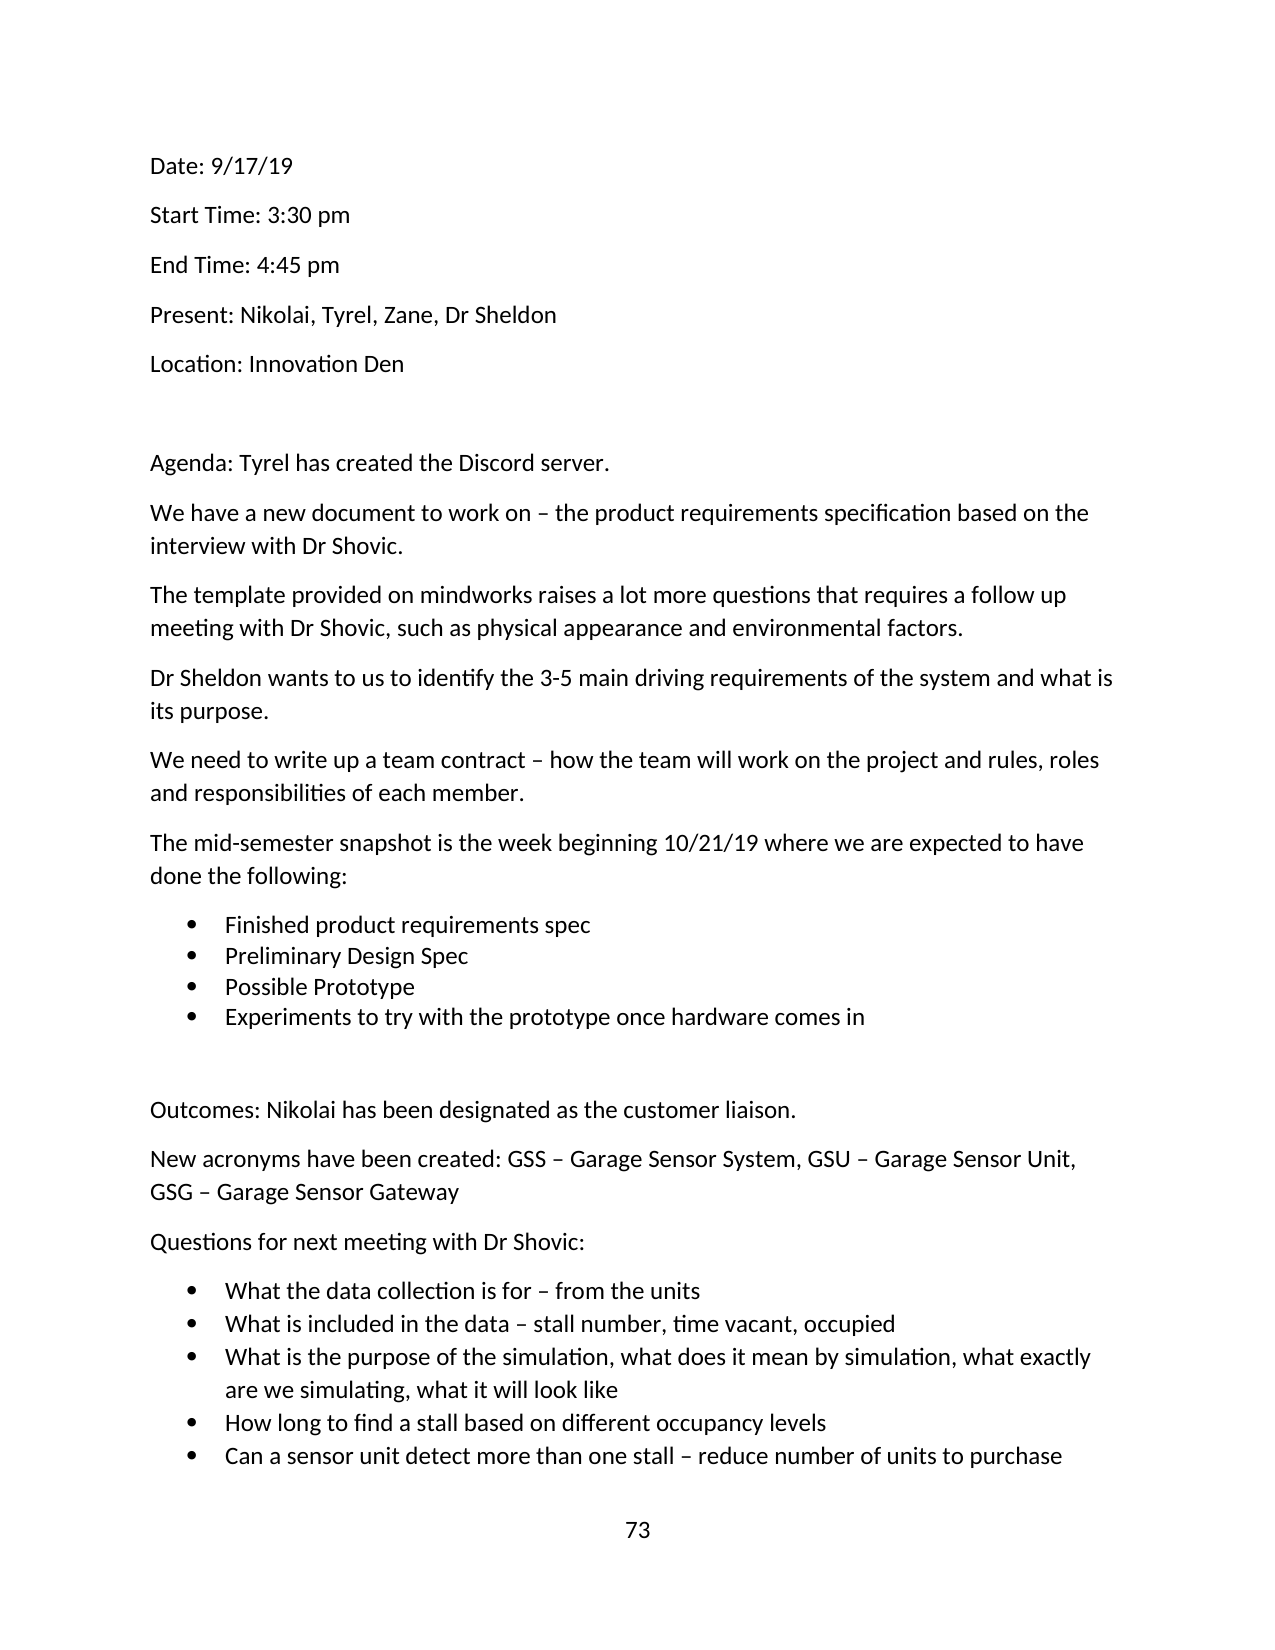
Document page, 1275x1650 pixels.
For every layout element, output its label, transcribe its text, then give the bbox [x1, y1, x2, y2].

text We need to write up a team contract – how the team will work on the project and rules, roles and responsibilities of each member. [150, 744, 1125, 808]
list Experiments to try with the prototype once hardware comes in [187, 1001, 1125, 1032]
text Start Time: 3:30 pm [150, 199, 1125, 230]
text Outcomes: Nikolai has been designated as the customer liaison. [150, 1094, 1125, 1124]
text End Time: 4:45 pm [150, 249, 1125, 280]
text The template provided on mindworks raises a lot more questions that requires a follow up meeting with Dr Shovic, such as physical appearance and environmental factors. [150, 579, 1125, 643]
text Questions for next meeting with Dr Shovic: [150, 1226, 1125, 1256]
text We have a new document to work on – the product requirements specification based on the interview with Dr Shovic. [150, 497, 1125, 561]
list What the data collection is for – from the units [187, 1275, 1125, 1306]
list Can a sensor unit detect more than one stall – reduce number of units to purchase [187, 1440, 1125, 1471]
text Dr Sheldon wants to us to identify the 3-5 main driving requirements of the system and what is its purpose. [150, 662, 1125, 726]
list What is included in the data – stall number, time vacant, occupied [187, 1308, 1125, 1339]
list Possible Prototype [187, 971, 1125, 1001]
text Agenda: Tyrel has created the Discord server. [150, 447, 1125, 478]
text Present: Nikolai, Tyrel, Zane, Dr Sheldon [150, 299, 1125, 329]
text Date: 9/17/19 [150, 150, 1125, 181]
text New acronyms have been created: GSS – Garage Sensor System, GSU – Garage Sensor Unit, GSG – Garage Sensor Gateway [150, 1143, 1125, 1207]
text Location: Innovation Den [150, 348, 1125, 379]
list Finished product requirements spec [187, 909, 1125, 940]
list Preliminary Design Spec [187, 940, 1125, 971]
list How long to find a stall based on different occupancy levels [187, 1407, 1125, 1438]
list What is the purpose of the simulation, what does it mean by simulation, what exactly are we simulating, what it will look like [187, 1341, 1125, 1405]
text The mid-semester snapshot is the week beginning 10/21/19 where we are expected to have done the following: [150, 827, 1125, 891]
